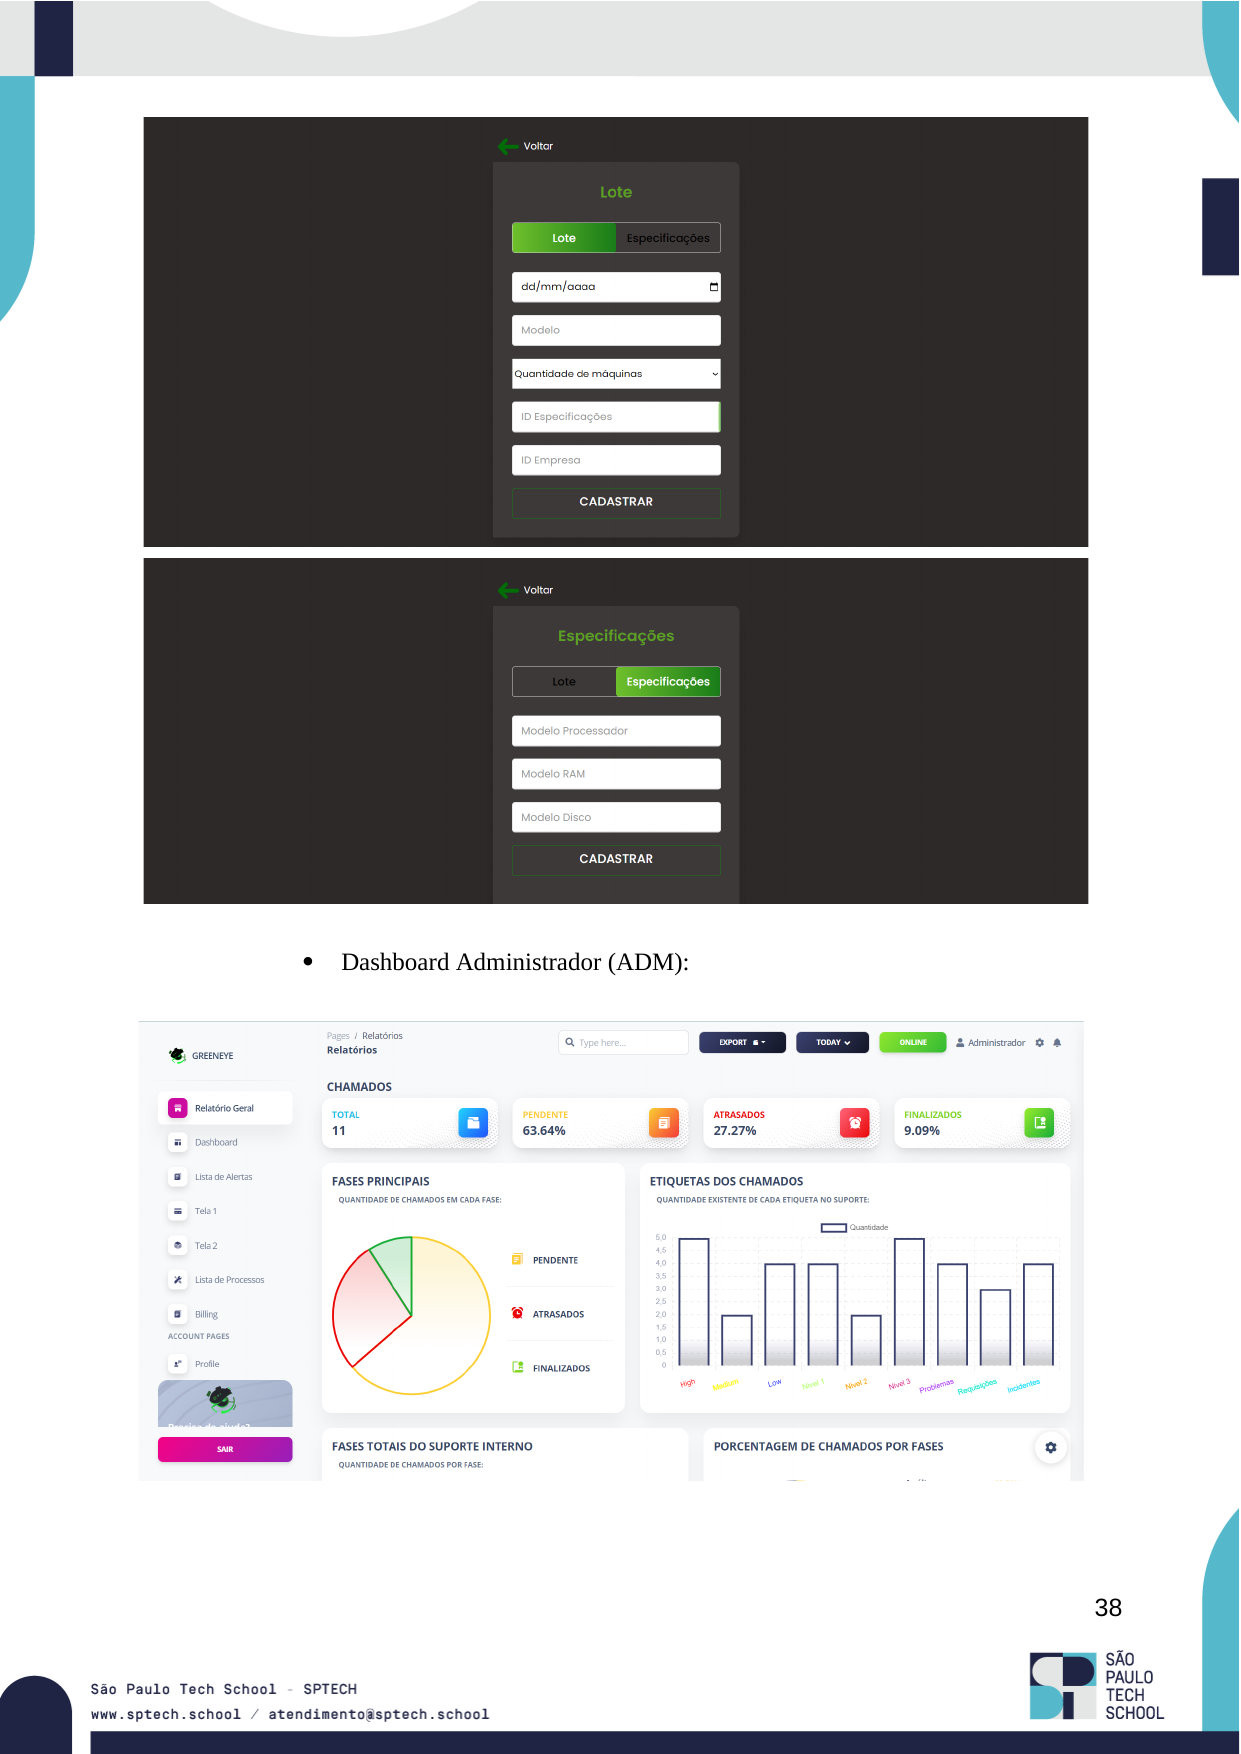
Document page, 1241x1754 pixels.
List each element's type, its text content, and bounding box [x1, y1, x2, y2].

picture [0, 1, 1240, 1754]
list Dashboard Administrador (ADM): [303, 947, 1122, 975]
